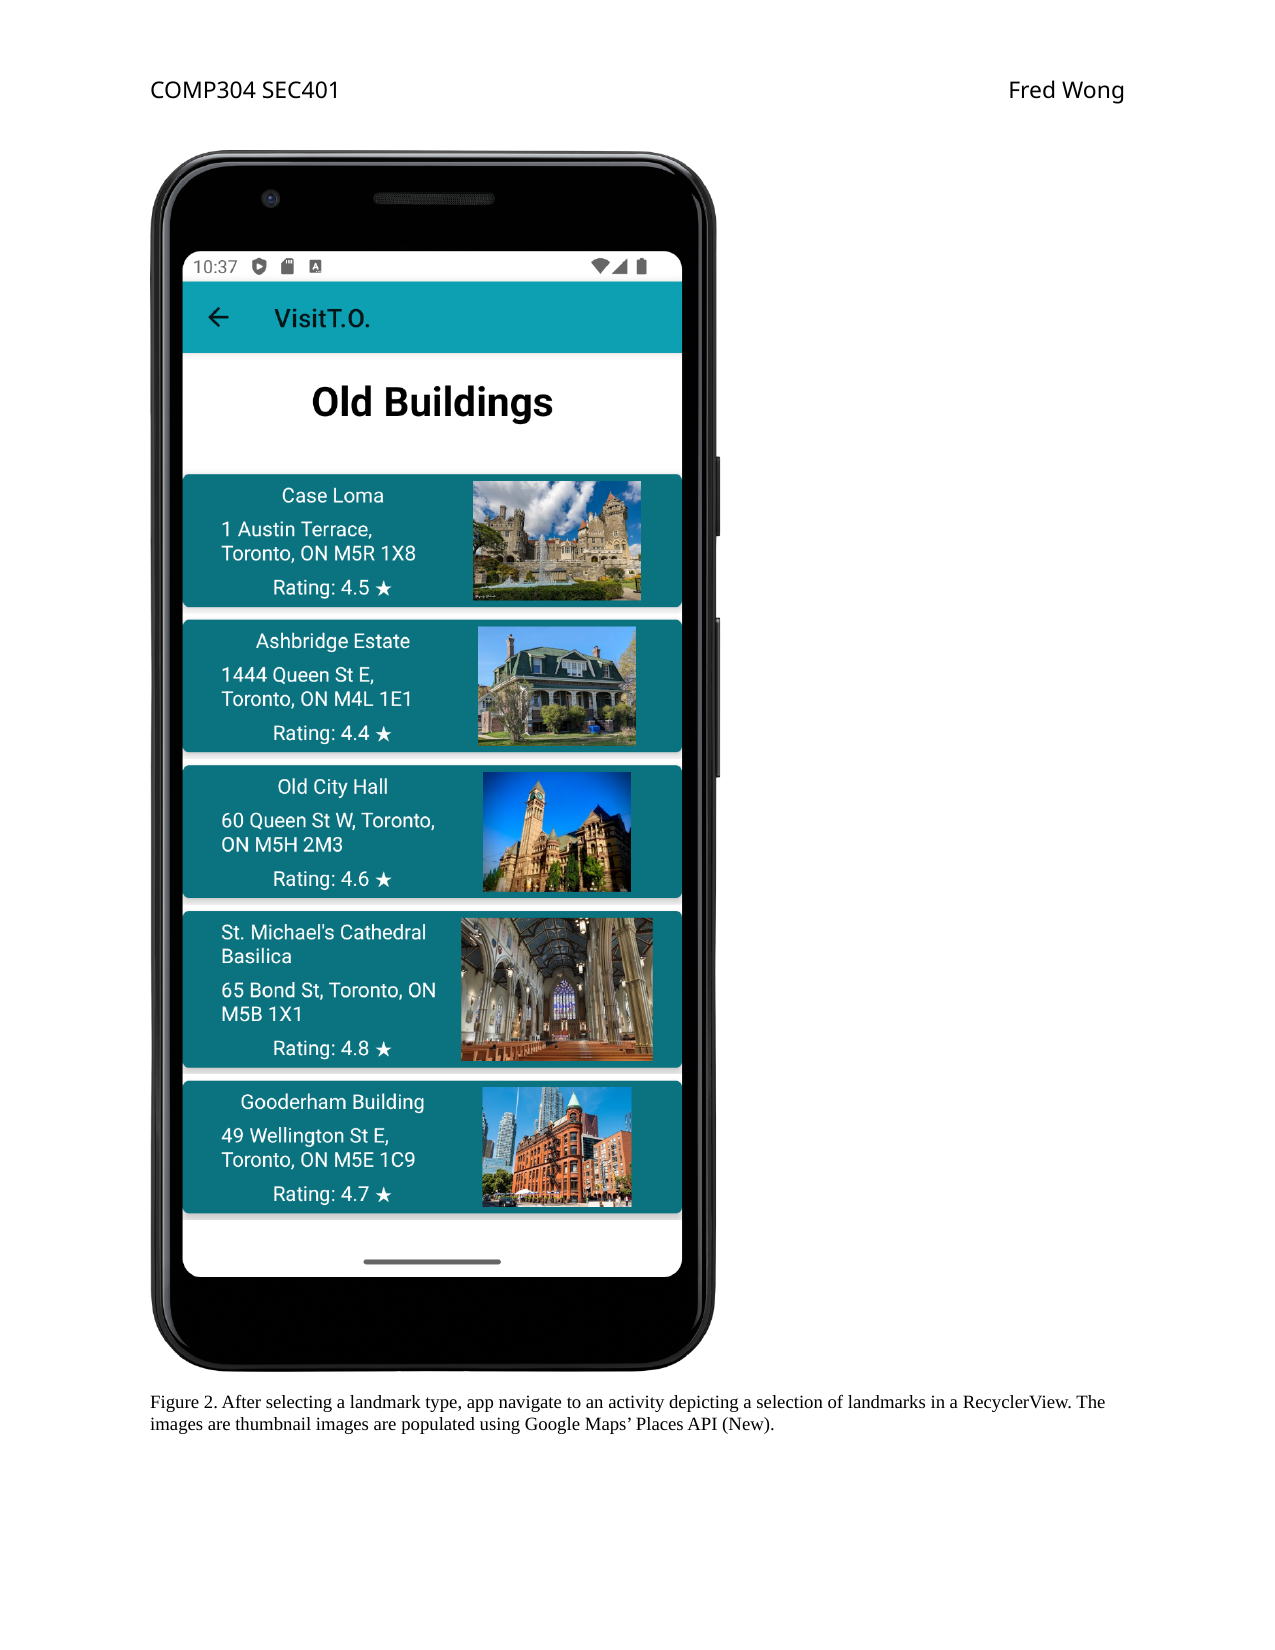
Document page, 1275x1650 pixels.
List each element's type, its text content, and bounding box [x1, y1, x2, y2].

picture [150, 150, 721, 1372]
text Figure 2. After selecting a landmark type, app navigate to an activity depicting a selection of landmarks in a RecyclerView. The images are thumbnail images are populated using Google Maps’ Places API (New). [150, 1391, 1125, 1434]
